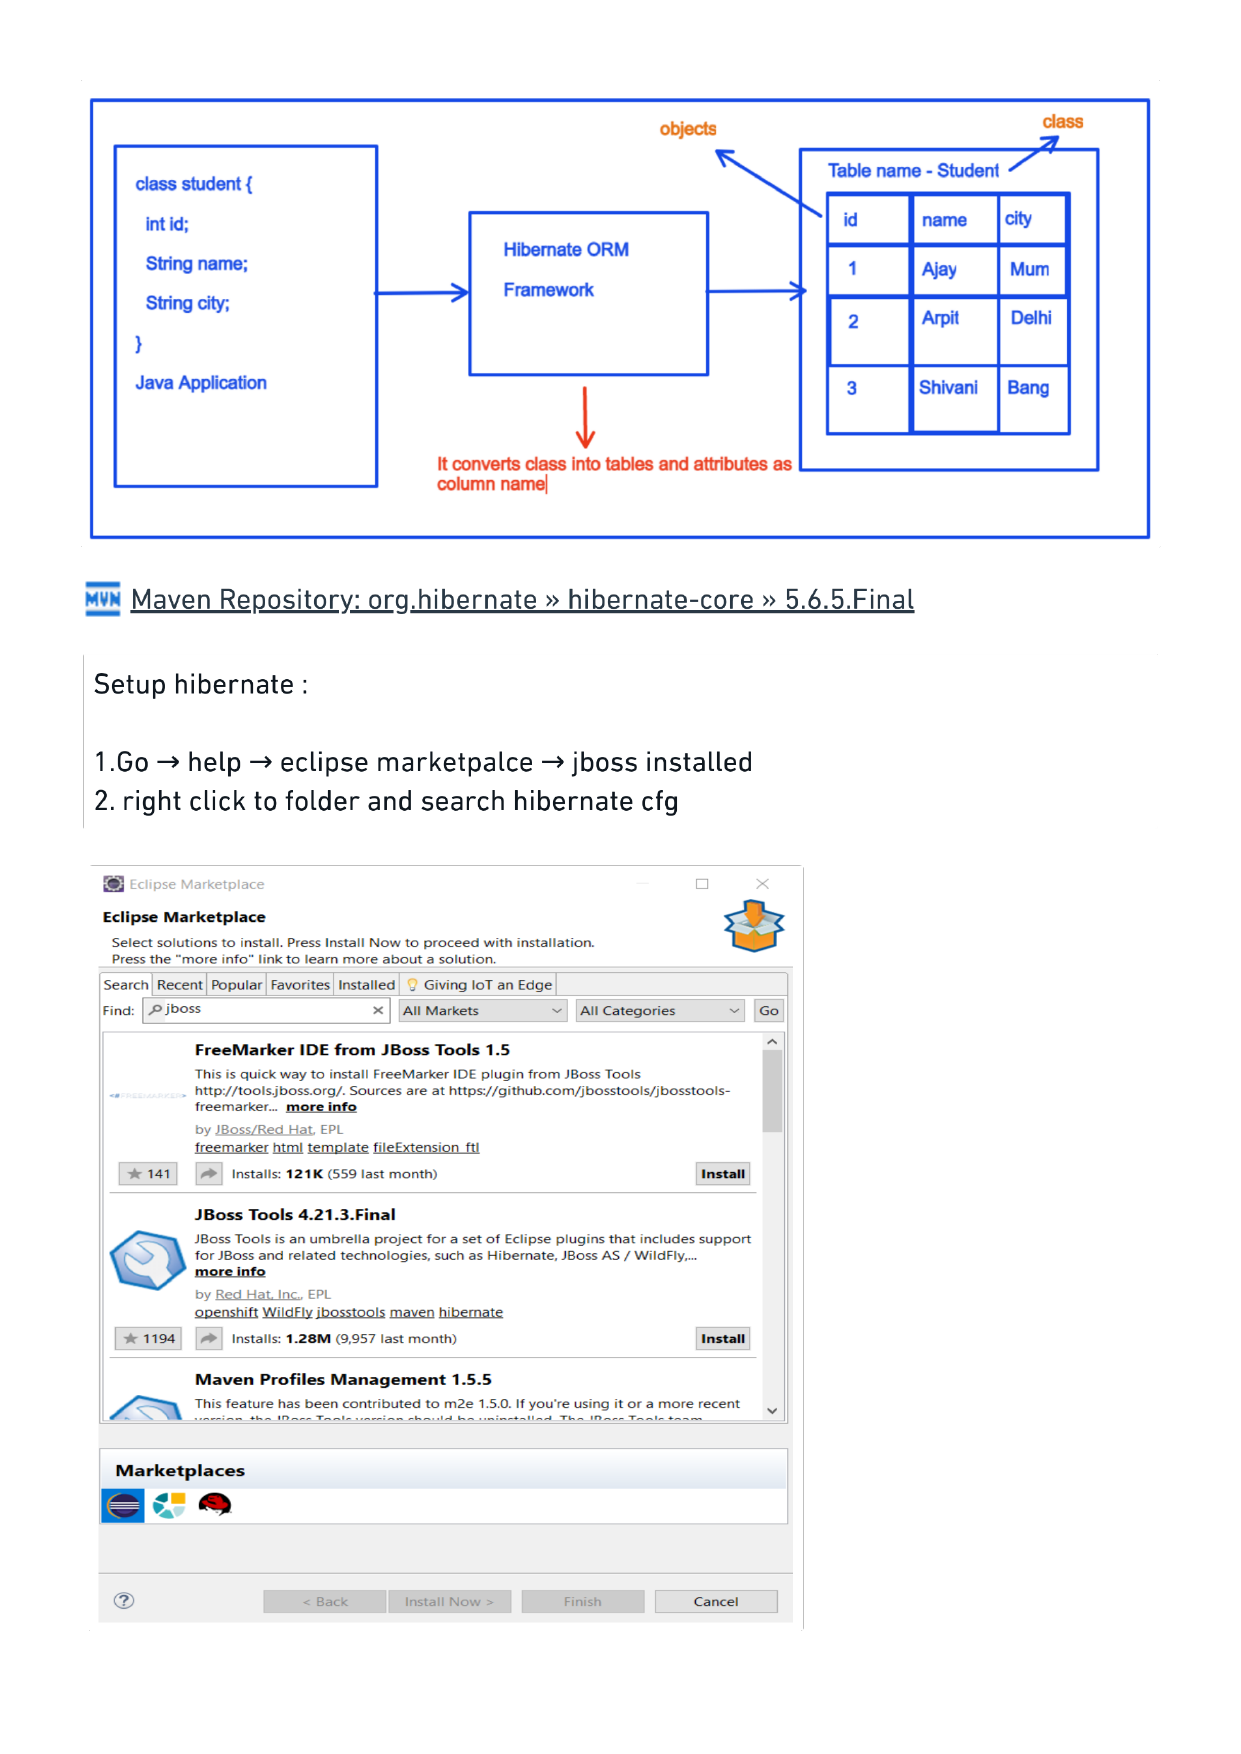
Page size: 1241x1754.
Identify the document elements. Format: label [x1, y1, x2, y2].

picture [75, 75, 1166, 553]
picture [75, 855, 816, 1641]
picture [75, 571, 1166, 837]
